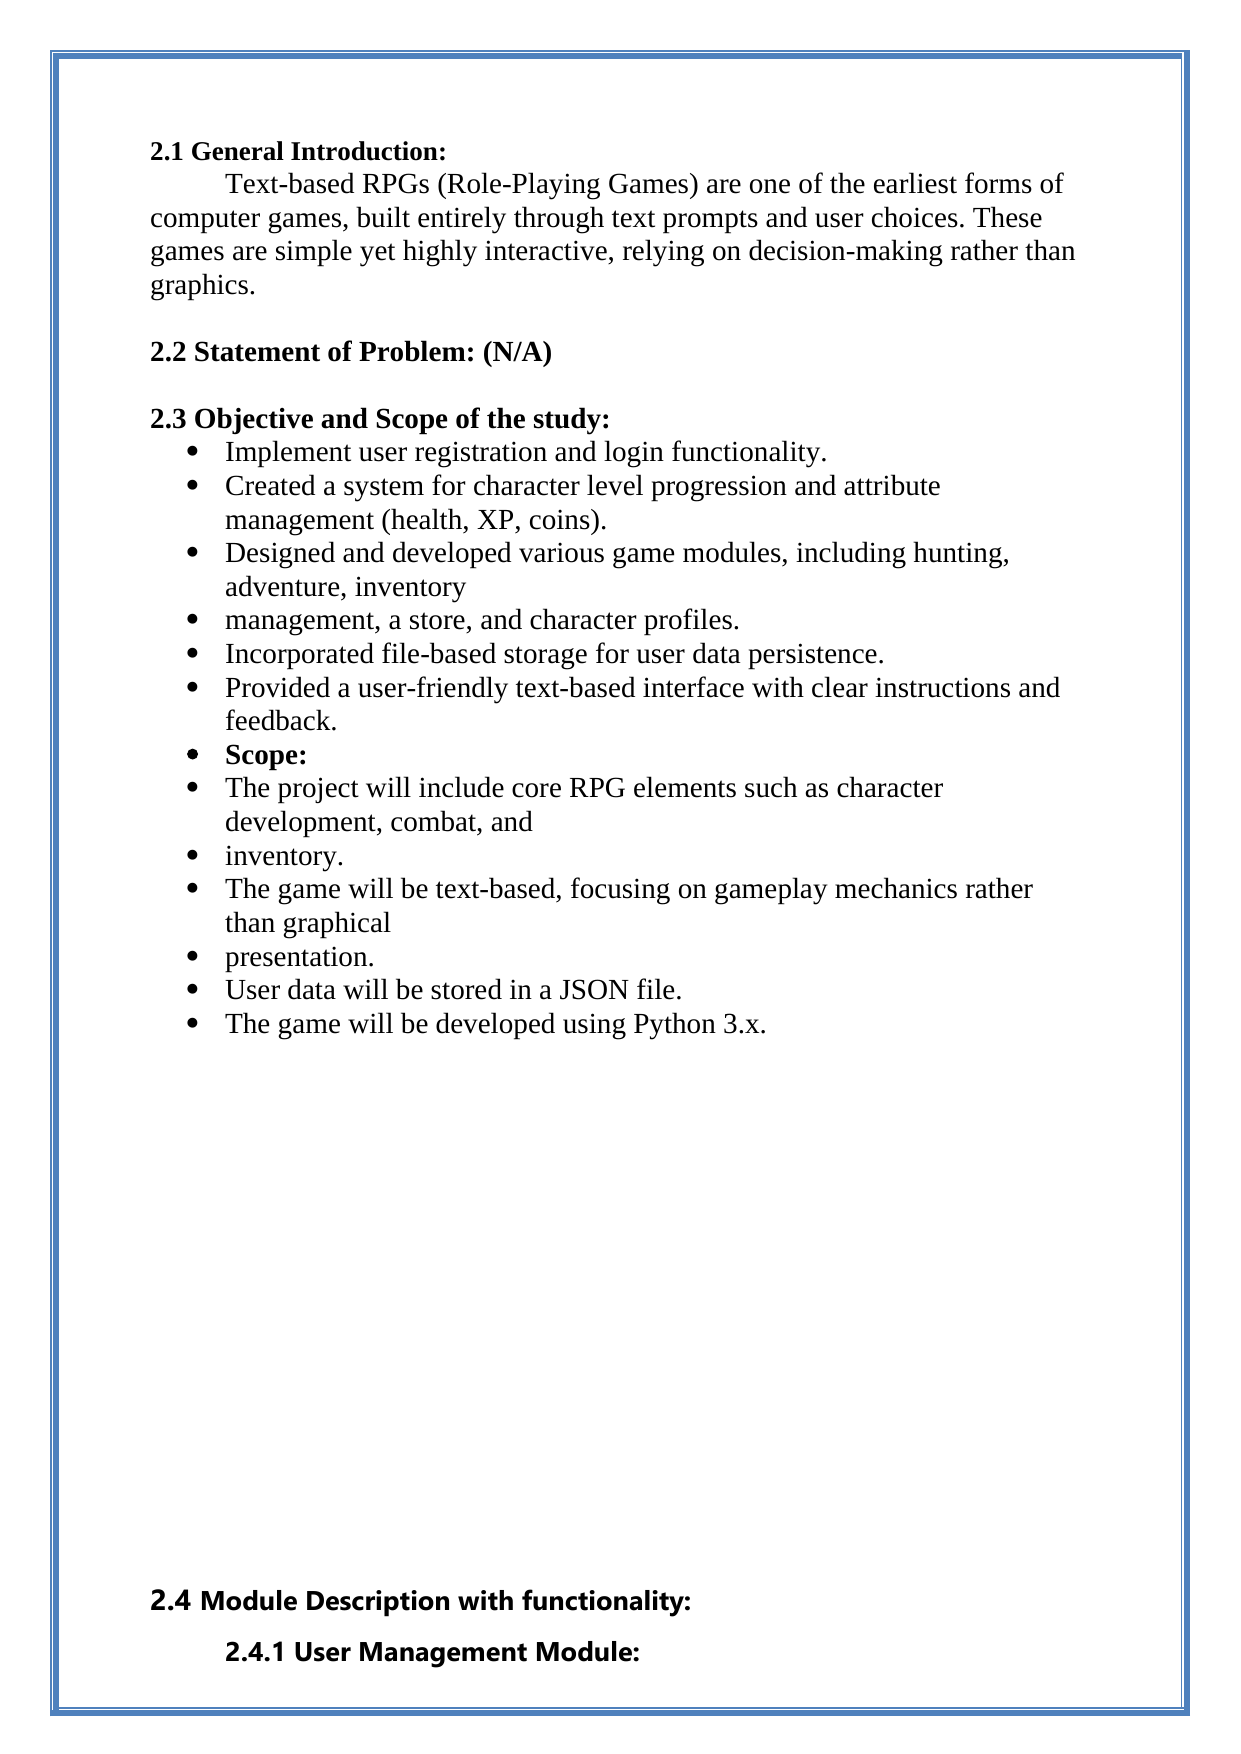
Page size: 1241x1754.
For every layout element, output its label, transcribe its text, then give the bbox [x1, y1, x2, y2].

list The project will include core RPG elements such as character development, combat, and [187, 771, 1090, 838]
list The game will be developed using Python 3.x. [187, 1006, 1090, 1039]
text 2.4 Module Description with functionality: [150, 1562, 1090, 1617]
text 2.3 Objective and Scope of the study: [150, 401, 1090, 434]
list The game will be text-based, focusing on gameplay mechanics rather than graphical [187, 871, 1090, 939]
list Created a system for character level progression and attribute management (health, XP, coins). [187, 468, 1090, 535]
list Provided a user-friendly text-based interface with clear instructions and feedback. [187, 670, 1090, 737]
text 2.2 Statement of Problem: (N/A) [150, 334, 1090, 367]
list inventory. [187, 838, 1090, 871]
text 2.4.1 User Management Module: [150, 1617, 1090, 1667]
list Implement user registration and login functionality. [187, 434, 1090, 468]
text 2.1 General Introduction: [150, 135, 1071, 166]
list Scope: [187, 737, 1090, 771]
list Designed and developed various game modules, including hunting, adventure, inventory [187, 535, 1090, 602]
list User data will be stored in a JSON file. [187, 972, 1090, 1006]
list presentation. [187, 939, 1090, 972]
text Text-based RPGs (Role-Playing Games) are one of the earliest forms of computer games, built entirely through text prompts and user choices. These games are simple yet highly interactive, relying on decision-making rather than graphics. [150, 166, 1090, 300]
list Incorporated file-based storage for user data persistence. [187, 636, 1090, 670]
list management, a store, and character profiles. [187, 602, 1090, 636]
